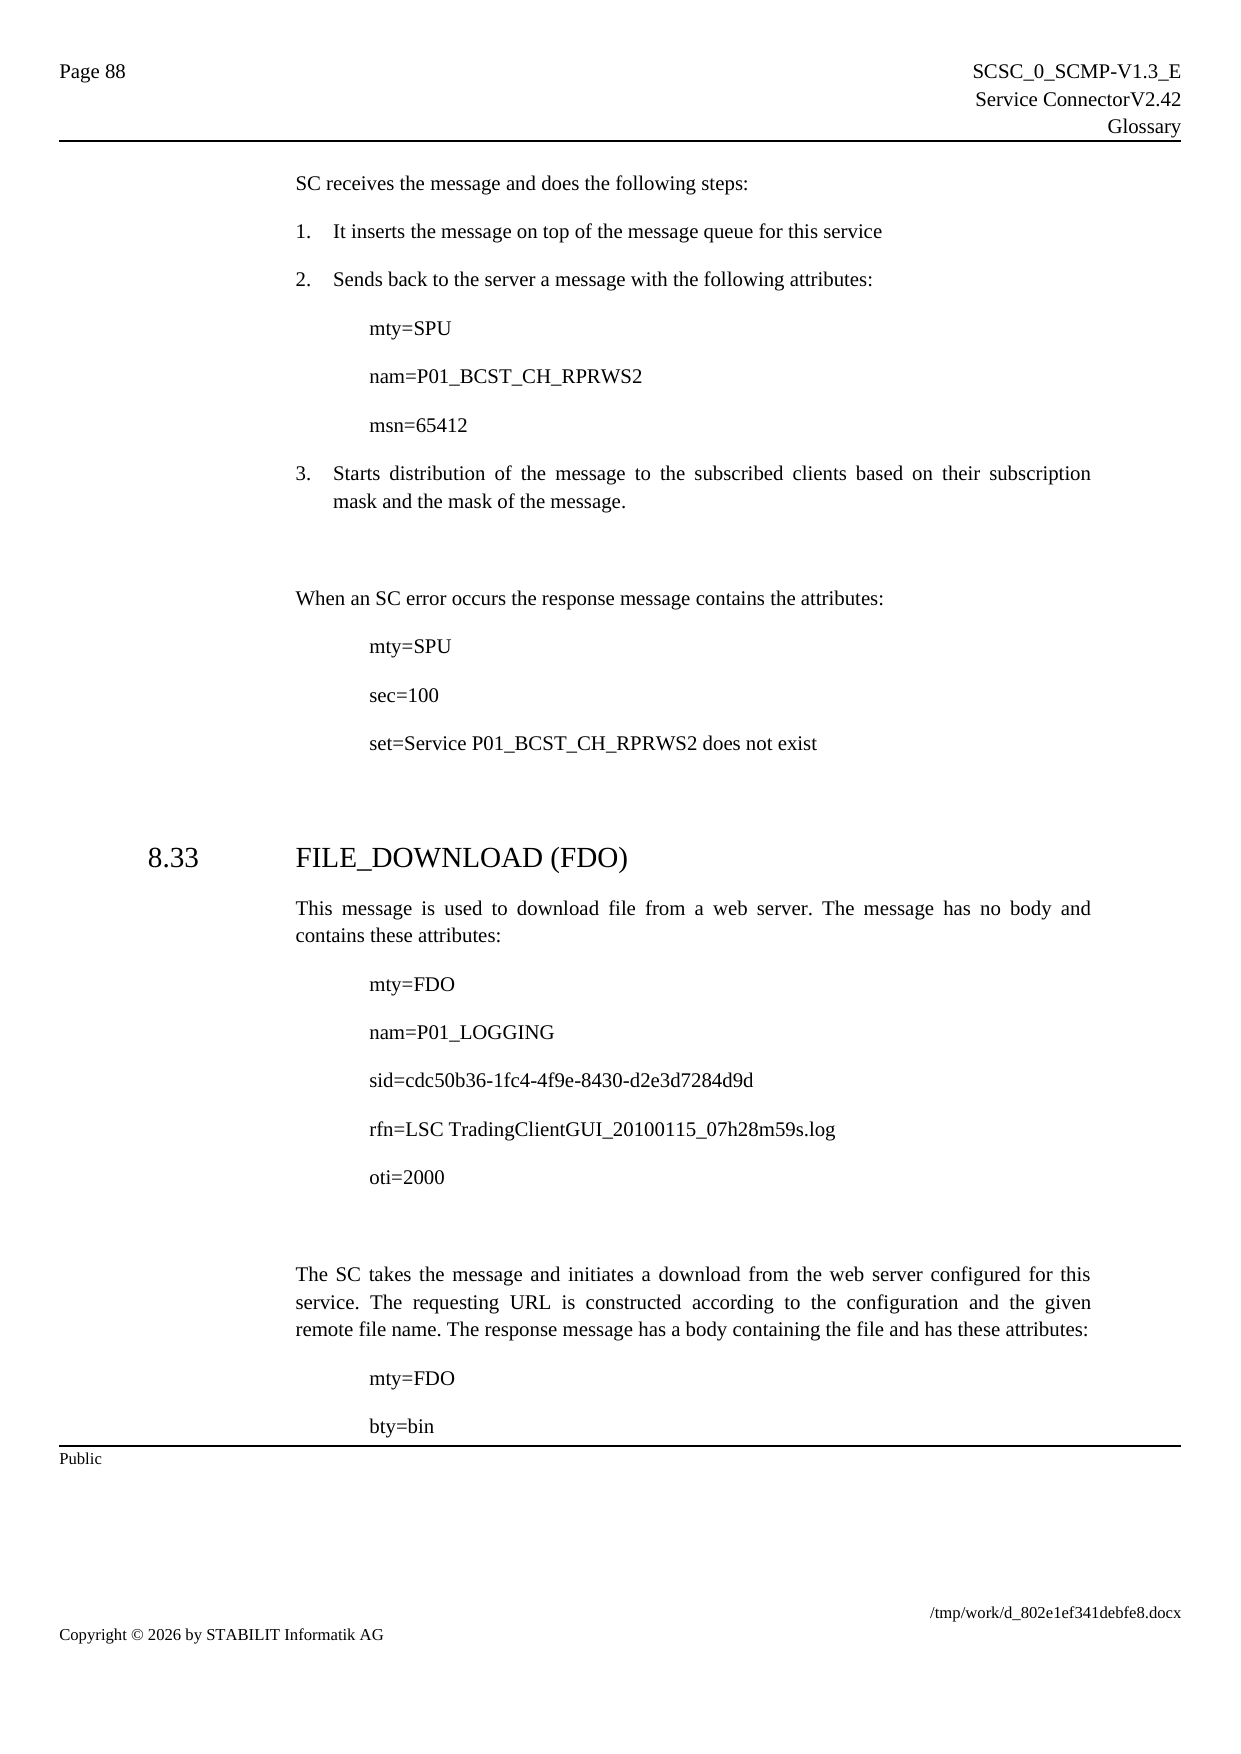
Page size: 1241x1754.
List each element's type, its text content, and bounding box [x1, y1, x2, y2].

text This message is used to download file from a web server. The message has no body and contains these attributes: [295, 896, 1092, 947]
text rfn=LSC TradingClientGUI_20100115_07h28m59s.log [369, 1117, 1092, 1141]
text msn=65412 [369, 413, 1092, 437]
text When an SC error occurs the response message contains the attributes: [295, 586, 1092, 610]
text oti=2000 [369, 1165, 1092, 1189]
text set=Service P01_BCST_CH_RPRWS2 does not exist [369, 731, 1092, 755]
text nam=P01_LOGGING [369, 1020, 1092, 1044]
text mty=FDO [369, 972, 1092, 996]
text bty=bin [369, 1414, 1092, 1438]
text mty=SPU [369, 316, 1092, 340]
list Sends back to the server a message with the following attributes: [295, 267, 1092, 291]
list Starts distribution of the message to the subscribed clients based on their subscription mask and the mask of the message. [295, 461, 1092, 513]
text mty=SPU [369, 634, 1092, 658]
subtitle FILE_DOWNLOAD (FDO) [148, 840, 1092, 874]
list It inserts the message on top of the message queue for this service [295, 219, 1092, 243]
text sec=100 [369, 682, 1092, 707]
text SC receives the message and does the following steps: [295, 171, 1092, 194]
text The SC takes the message and initiates a download from the web server configured for this service. The requesting URL is constructed according to the configuration and the given remote file name. The response message has a body containing the file and has these attributes: [295, 1262, 1092, 1341]
text sid=cdc50b36-1fc4-4f9e-8430-d2e3d7284d9d [369, 1068, 1092, 1092]
text nam=P01_BCST_CH_RPRWS2 [369, 364, 1092, 388]
text mty=FDO [369, 1366, 1092, 1390]
